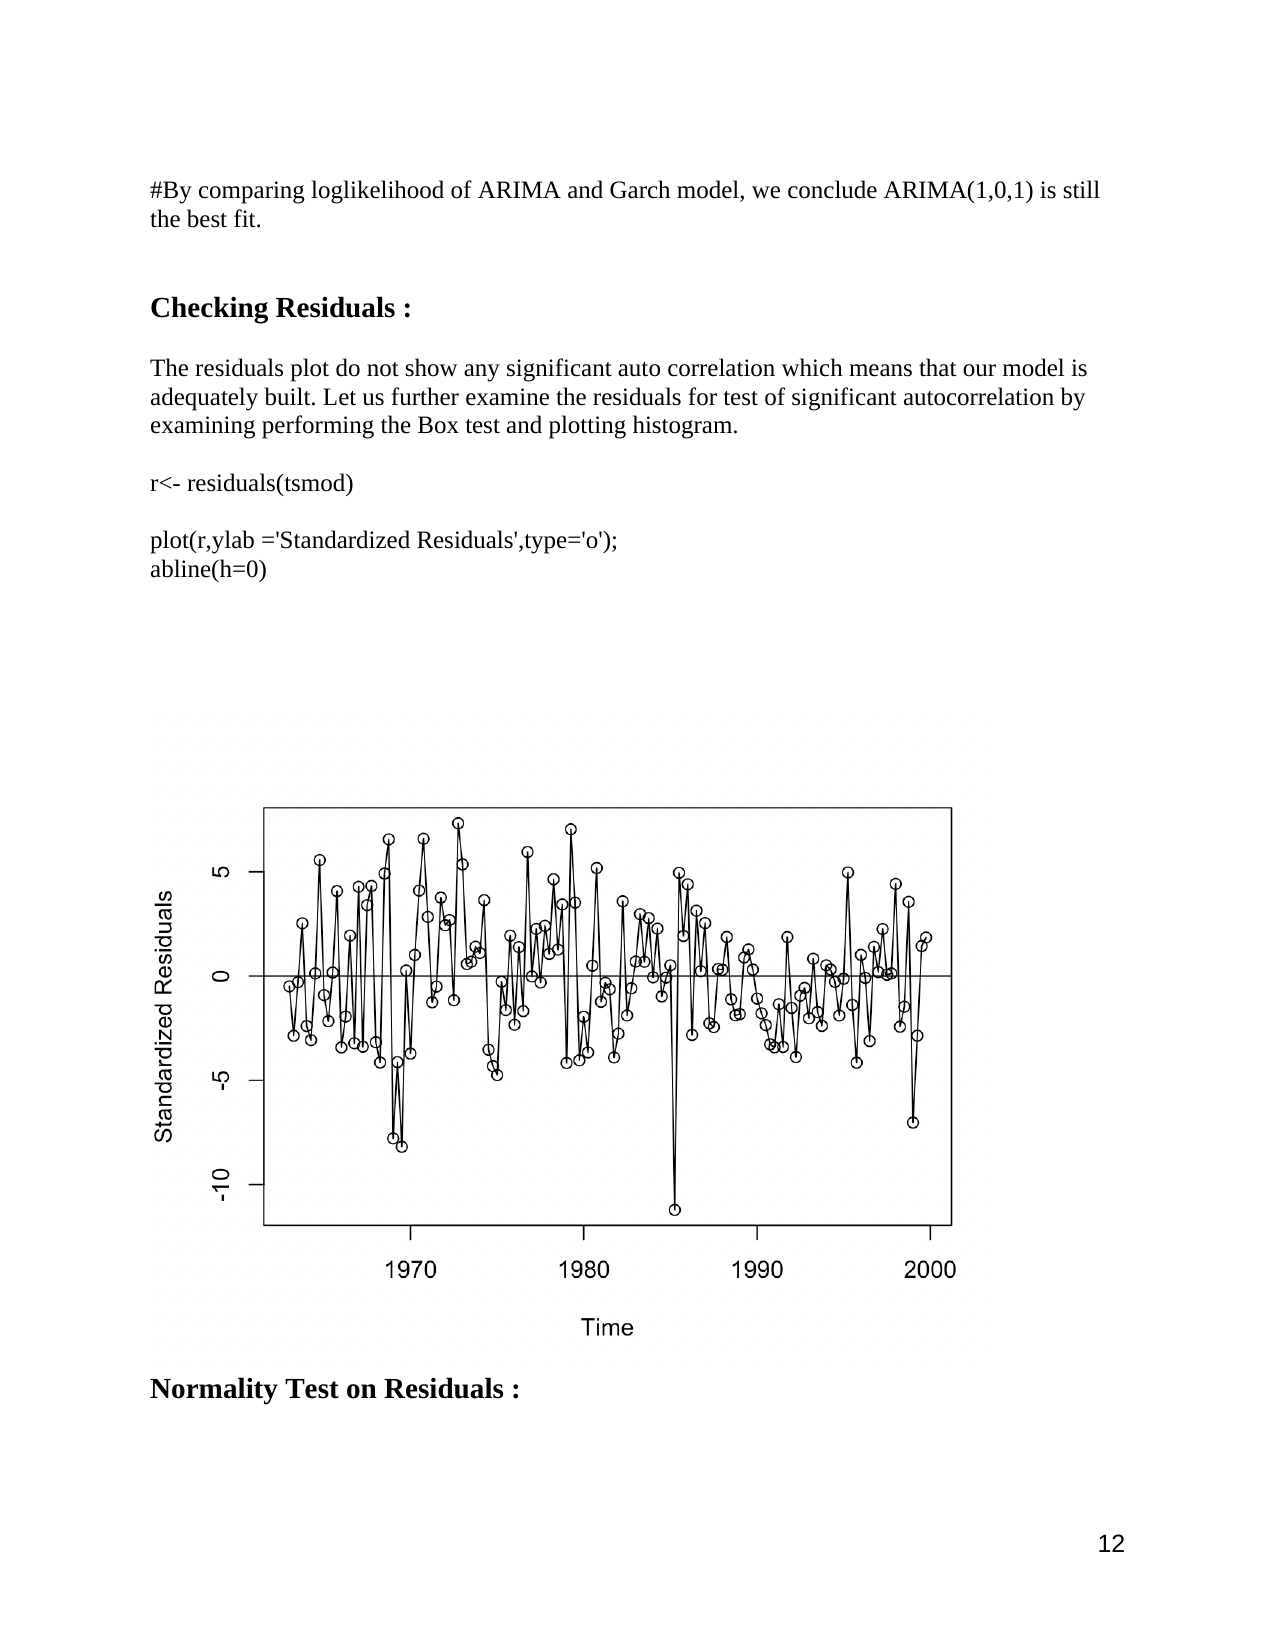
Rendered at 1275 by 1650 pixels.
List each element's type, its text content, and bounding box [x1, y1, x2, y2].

text abline(h=0) [150, 554, 1125, 583]
text plot(r,ylab ='Standardized Residuals',type='o'); [150, 525, 1125, 554]
picture [150, 697, 994, 1372]
text #By comparing loglikelihood of ARIMA and Garch model, we conclude ARIMA(1,0,1) is still the best fit. [150, 176, 1125, 233]
text r<- residuals(tsmod) [150, 468, 1125, 497]
text Checking Residuals : [150, 291, 1125, 324]
text Normality Test on Residuals : [150, 1371, 1125, 1405]
text The residuals plot do not show any significant auto correlation which means that our model is adequately built. Let us further examine the residuals for test of significant autocorrelation by examining performing the Box test and plotting histogram. [150, 353, 1125, 439]
